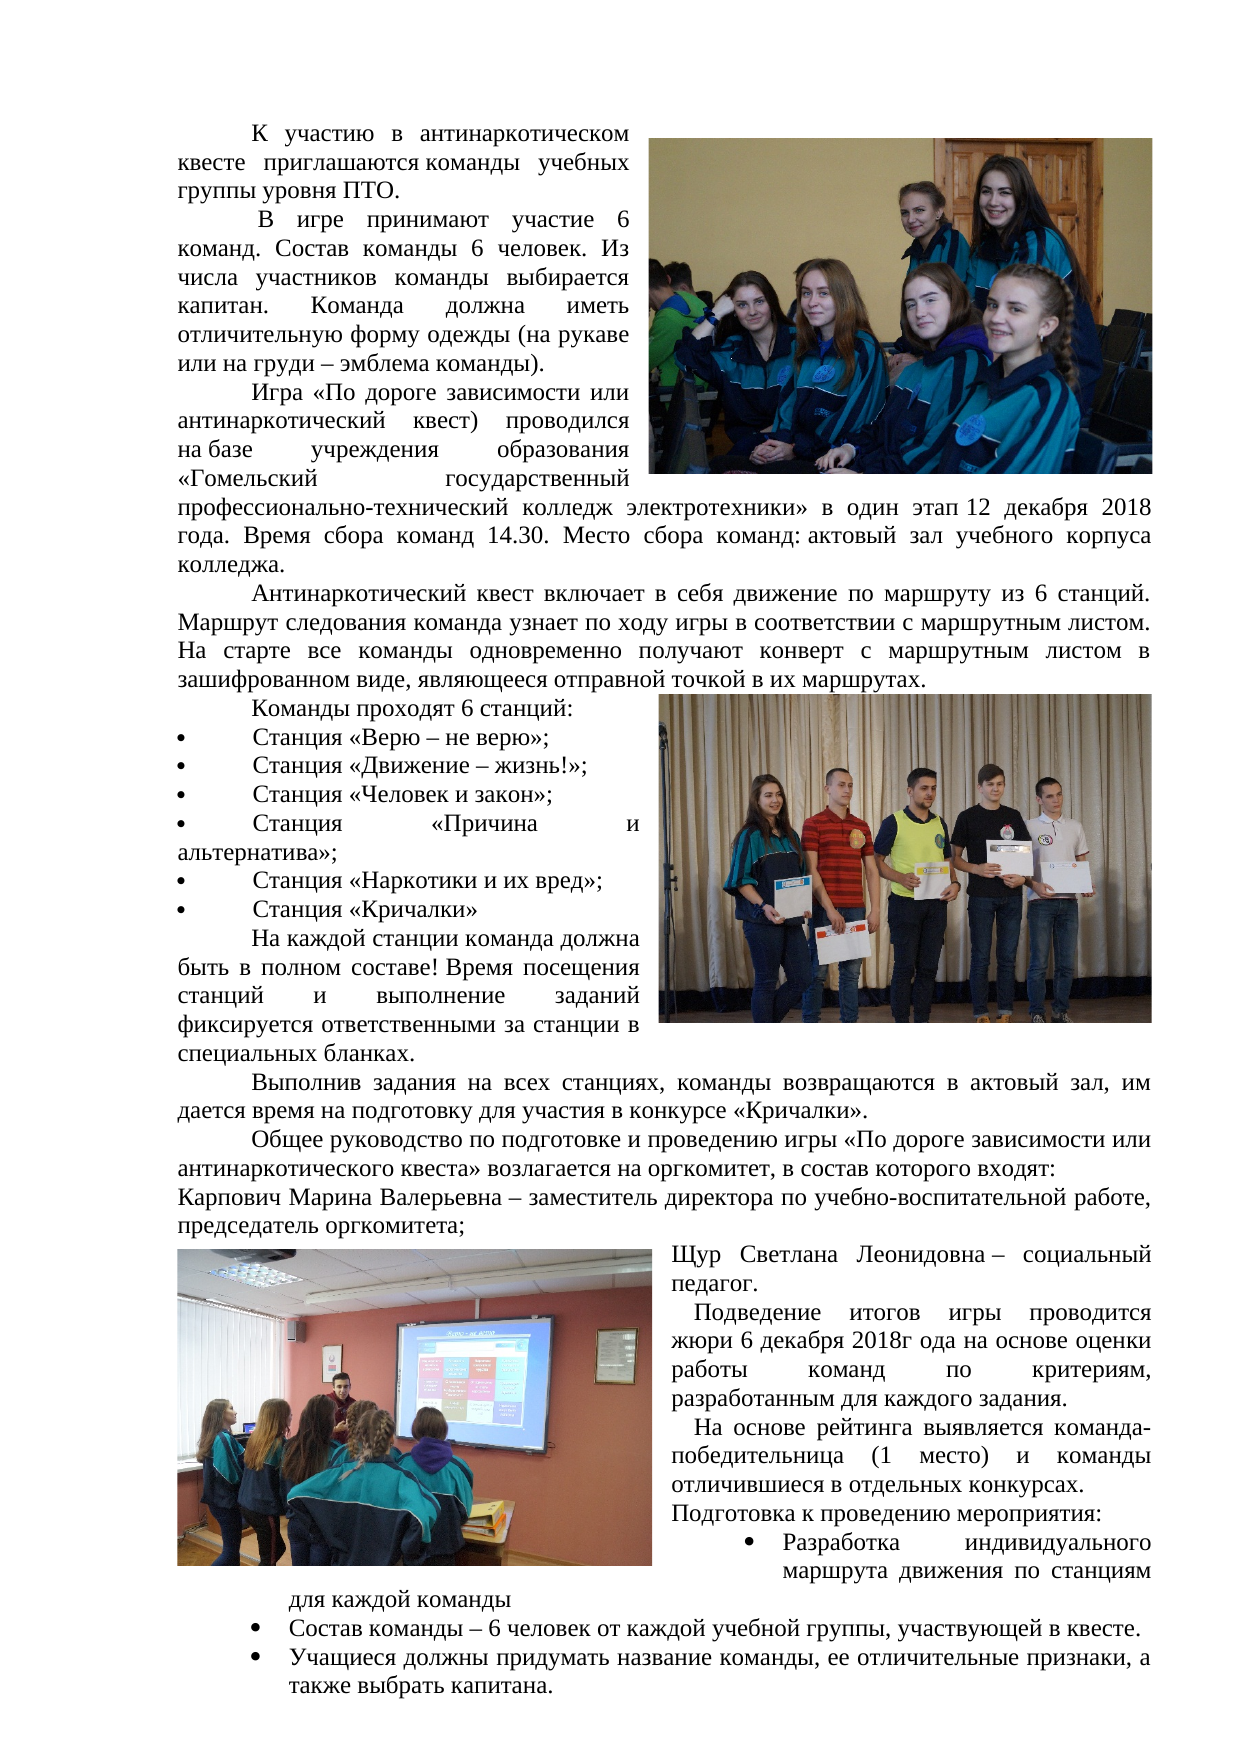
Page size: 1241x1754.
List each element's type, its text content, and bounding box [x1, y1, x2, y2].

text Антинаркотический квест включает в себя движение по маршруту из 6 станций. Маршрут следования команда узнает по ходу игры в соответствии с маршрутным листом. На старте все команды одновременно получают конверт с маршрутным листом в зашифрованном виде, являющееся отправной точкой в их маршрутах. [177, 578, 1152, 693]
list Станция «Верю – не верю»; [177, 722, 658, 751]
list Состав команды – 6 человек от каждой учебной группы, участвующей в квесте. [251, 1613, 1152, 1642]
text Общее руководство по подготовке и проведению игры «По дороге зависимости или антинаркотического квеста» возлагается на оргкомитет, в состав которого входят: [177, 1124, 1152, 1182]
text Подготовка к проведению мероприятия: [653, 1498, 1152, 1527]
text Подведение итогов игры проводится жюри 6 декабря 2018г ода на основе оценки работы команд по критериям, разработанным для каждого задания. [653, 1297, 1152, 1412]
text Щур Светлана Леонидовна – социальный педагог. [177, 1239, 1152, 1297]
text Игра «По дороге зависимости или антинаркотический квест) проводился на базе учреждения образования «Гомельский государственный профессионально-технический колледж электротехники» в один этап 12 декабря 2018 года. Время сбора команд 14.30. Место сбора команд: актовый зал учебного корпуса колледжа. [177, 377, 1152, 578]
picture [177, 1249, 653, 1566]
text На каждой станции команда должна быть в полном составе! Время посещения станций и выполнение заданий фиксируется ответственными за станции в специальных бланках. [177, 923, 1152, 1067]
text В игре принимают участие 6 команд. Состав команды 6 человек. Из числа участников команды выбирается капитан. Команда должна иметь отличительную форму одежды (на рукаве или на груди – эмблема команды). [177, 204, 648, 377]
list Разработка индивидуального маршрута движения по станциям для каждой команды [251, 1527, 1152, 1613]
text Карпович Марина Валерьевна – заместитель директора по учебно-воспитательной работе, председатель оргкомитета; [177, 1182, 1152, 1239]
text Выполнив задания на всех станциях, команды возвращаются в актовый зал, им дается время на подготовку для участия в конкурсе «Кричалки». [177, 1067, 1152, 1124]
text Команды проходят 6 станций: [177, 693, 1152, 722]
list Станция «Причина и альтернатива»; [177, 808, 658, 866]
list Станция «Движение – жизнь!»; [177, 751, 658, 779]
text К участию в антинаркотическом квесте приглашаются команды учебных группы уровня ПТО. [177, 118, 1152, 204]
text На основе рейтинга выявляется команда-победительница (1 место) и команды отличившиеся в отдельных конкурсах. [653, 1412, 1152, 1498]
picture [1066, 434, 1073, 447]
list Станция «Кричалки» [177, 894, 658, 923]
list Станция «Человек и закон»; [177, 779, 658, 808]
picture [658, 694, 1152, 1023]
list Станция «Наркотики и их вред»; [177, 866, 658, 894]
list Учащиеся должны придумать название команды, ее отличительные признаки, а также выбрать капитана. [251, 1642, 1152, 1699]
picture [648, 138, 1153, 474]
